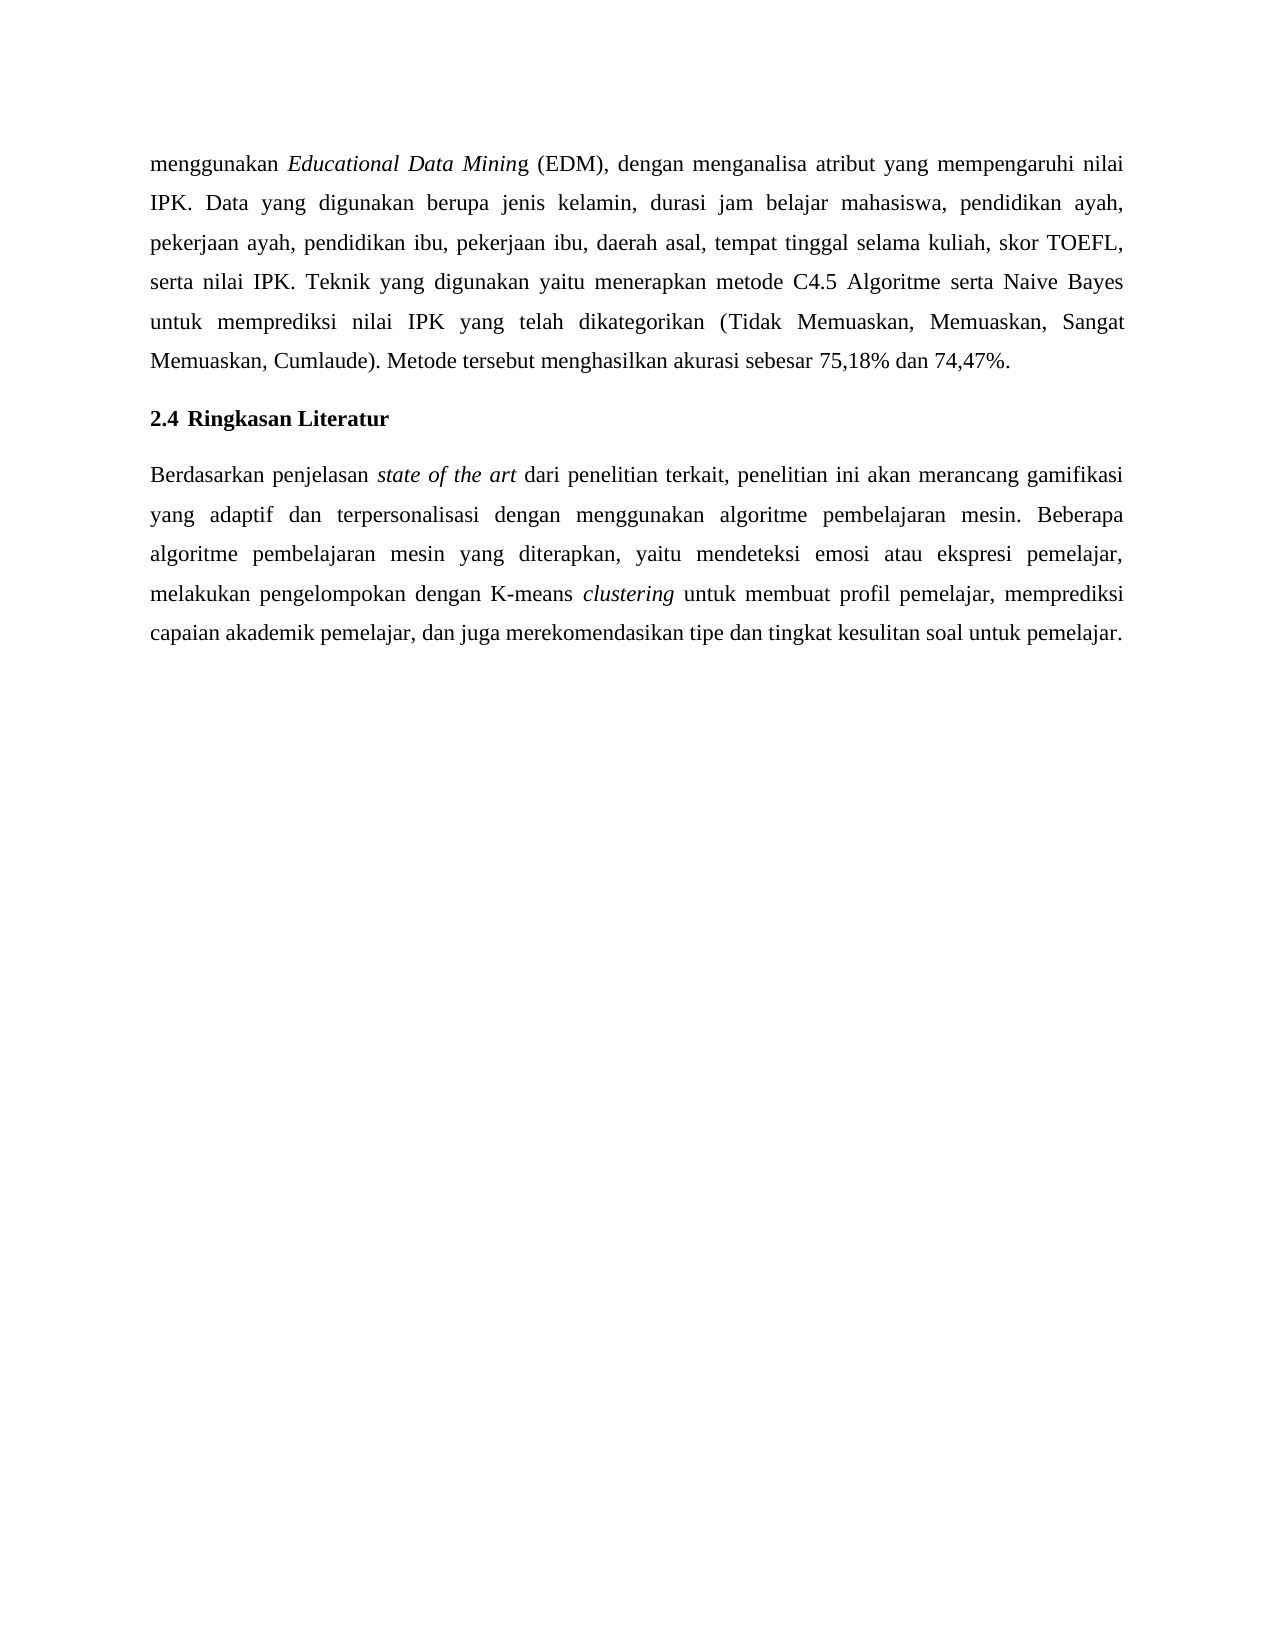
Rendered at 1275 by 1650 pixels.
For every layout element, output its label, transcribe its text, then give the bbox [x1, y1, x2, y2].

text Berdasarkan penjelasan state of the art dari penelitian terkait, penelitian ini akan merancang gamifikasi yang adaptif dan terpersonalisasi dengan menggunakan algoritme pembelajaran mesin. Beberapa algoritme pembelajaran mesin yang diterapkan, yaitu mendeteksi emosi atau ekspresi pemelajar, melakukan pengelompokan dengan K-means clustering untuk membuat profil pemelajar, memprediksi capaian akademik pemelajar, dan juga merekomendasikan tipe dan tingkat kesulitan soal untuk pemelajar. [150, 461, 1125, 646]
subtitle Ringkasan Literatur [150, 405, 1125, 431]
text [150, 150, 1125, 374]
